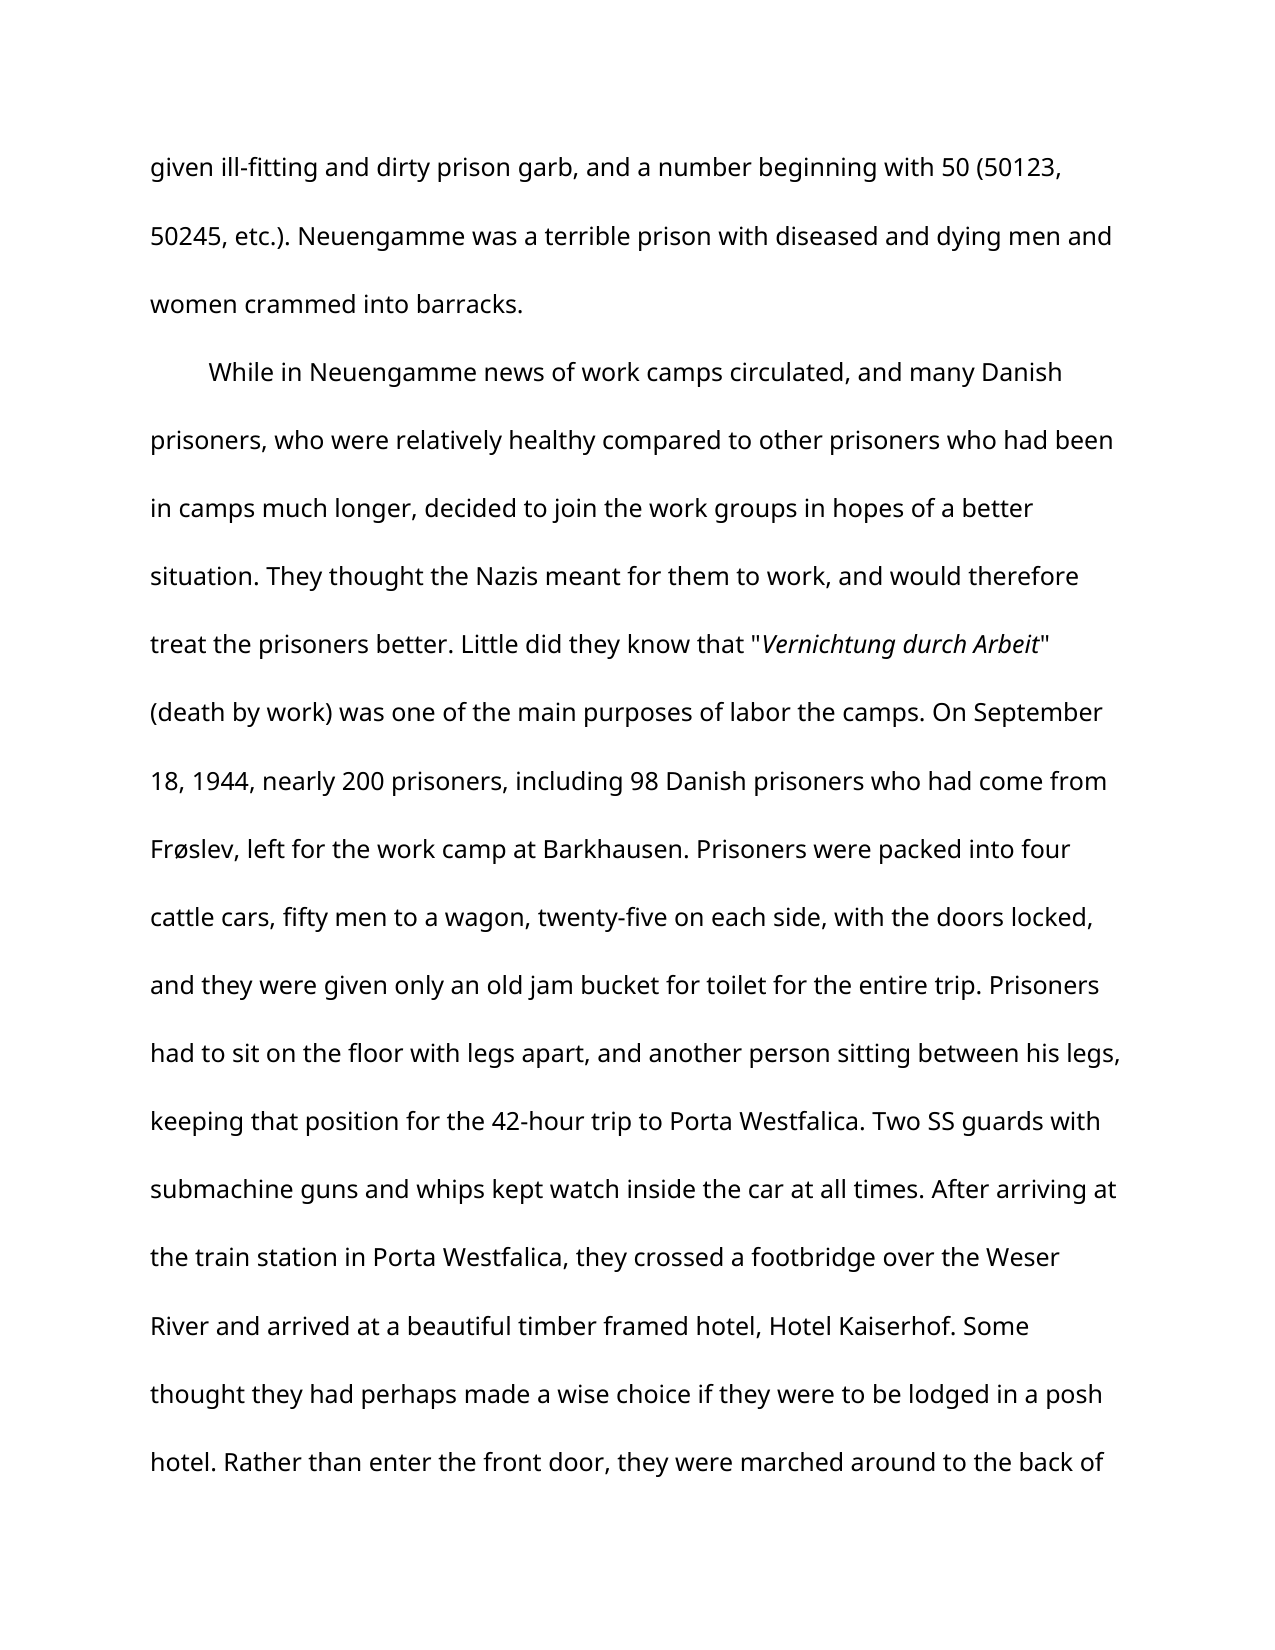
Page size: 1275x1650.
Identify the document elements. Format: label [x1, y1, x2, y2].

text [150, 354, 1125, 1478]
text [150, 150, 1125, 320]
